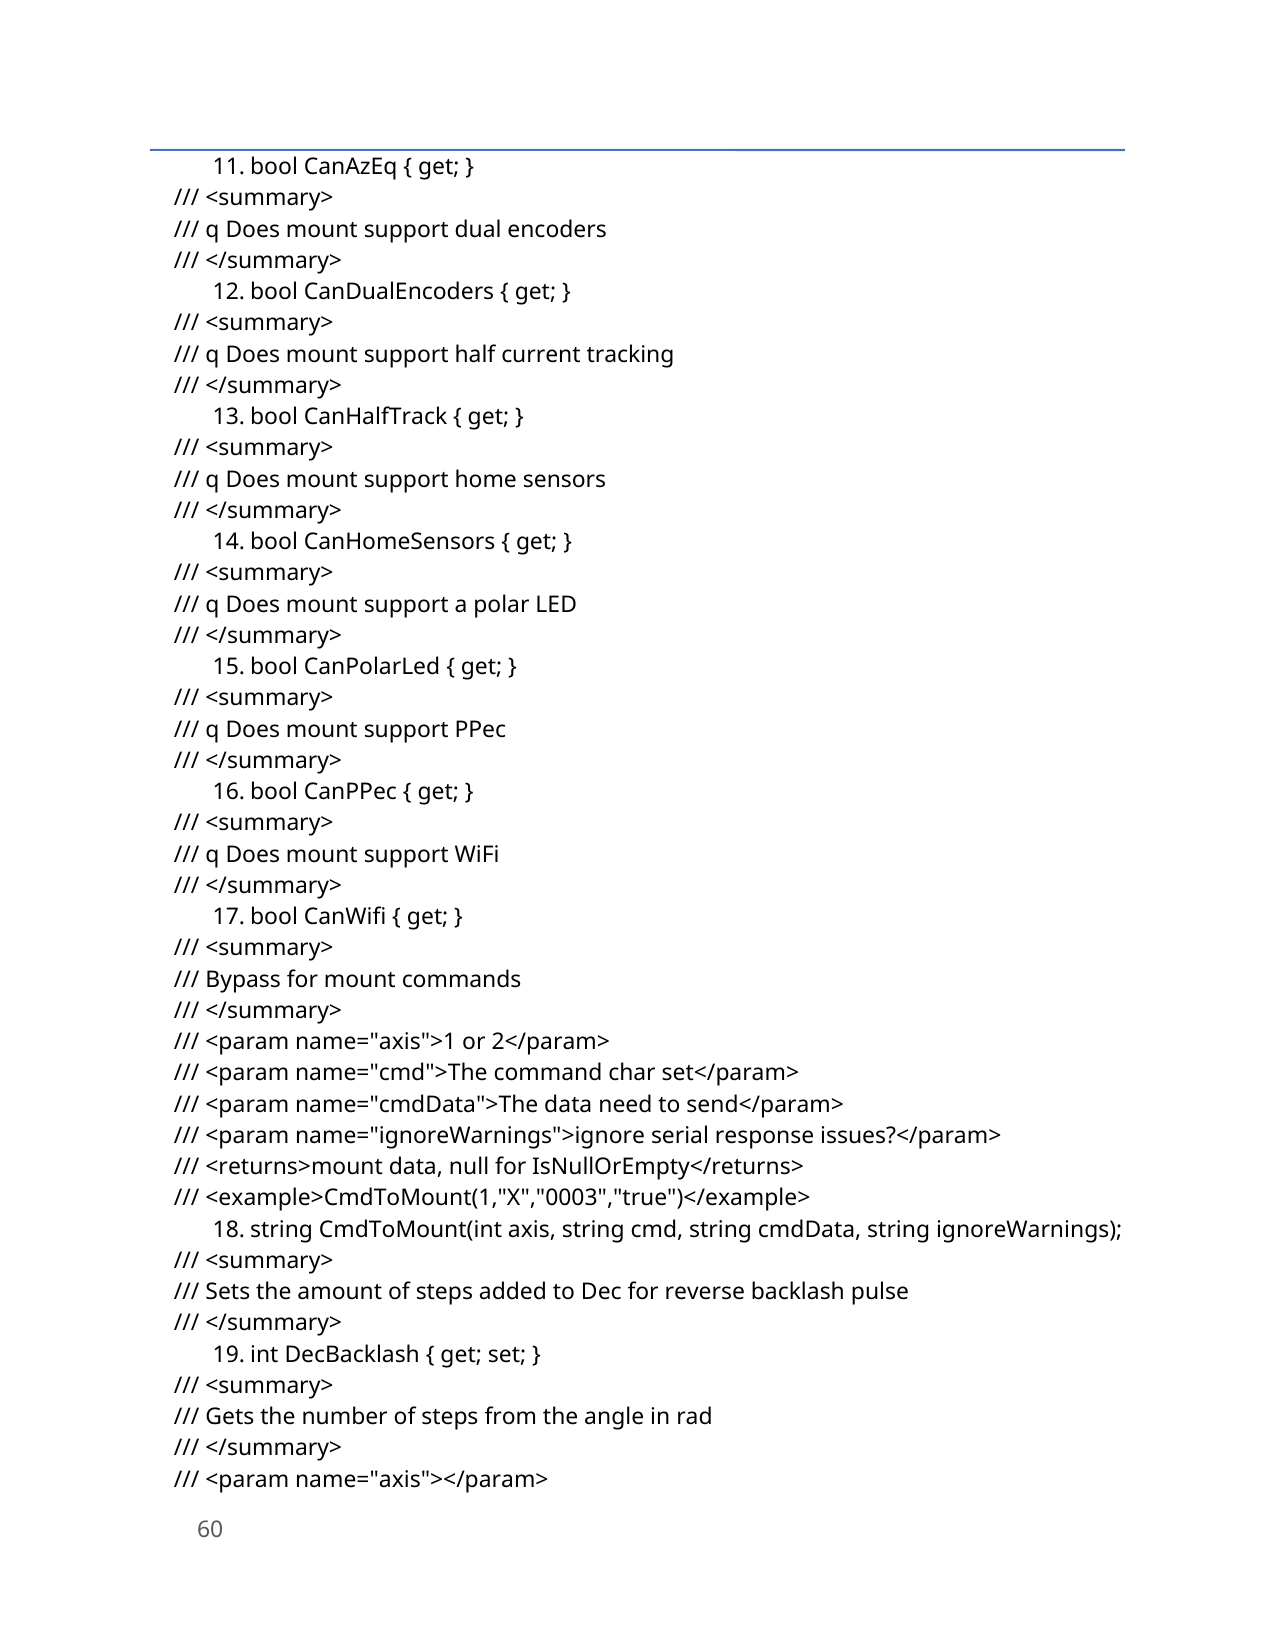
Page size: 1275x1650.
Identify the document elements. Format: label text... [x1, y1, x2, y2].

text /// Gets the number of steps from the angle in rad [150, 1400, 1125, 1431]
text /// <returns>mount data, null for IsNullOrEmpty</returns> [150, 1150, 1125, 1181]
text /// <param name="axis">1 or 2</param> [150, 1025, 1125, 1056]
text /// <param name="axis"></param> [150, 1462, 1125, 1494]
list bool CanPPec { get; } [212, 775, 1125, 806]
list bool CanHomeSensors { get; } [212, 525, 1125, 556]
text /// <param name="cmdData">The data need to send</param> [150, 1087, 1125, 1119]
list string CmdToMount(int axis, string cmd, string cmdData, string ignoreWarnings); [212, 1212, 1125, 1244]
text /// </summary> [150, 994, 1125, 1025]
text /// <param name="cmd">The command char set</param> [150, 1056, 1125, 1087]
text /// </summary> [150, 869, 1125, 900]
text /// <summary> [150, 931, 1125, 962]
text /// </summary> [150, 369, 1125, 400]
text /// <summary> [150, 431, 1125, 462]
text /// q Does mount support a polar LED [150, 587, 1125, 619]
text /// q Does mount support WiFi [150, 837, 1125, 869]
text /// </summary> [150, 744, 1125, 775]
text /// q Does mount support PPec [150, 712, 1125, 744]
text /// Bypass for mount commands [150, 962, 1125, 994]
text /// <summary> [150, 806, 1125, 837]
text /// <summary> [150, 1369, 1125, 1400]
text /// q Does mount support dual encoders [150, 212, 1125, 244]
list bool CanWifi { get; } [212, 900, 1125, 931]
text /// <summary> [150, 681, 1125, 712]
text /// </summary> [150, 1306, 1125, 1337]
text /// </summary> [150, 494, 1125, 525]
text /// </summary> [150, 619, 1125, 650]
list bool CanAzEq { get; } [212, 150, 1125, 181]
text /// </summary> [150, 1431, 1125, 1462]
list bool CanPolarLed { get; } [212, 650, 1125, 681]
text /// <summary> [150, 556, 1125, 587]
text /// q Does mount support home sensors [150, 462, 1125, 494]
text /// <summary> [150, 306, 1125, 337]
text /// Sets the amount of steps added to Dec for reverse backlash pulse [150, 1275, 1125, 1306]
text /// <summary> [150, 181, 1125, 212]
text /// q Does mount support half current tracking [150, 337, 1125, 369]
list bool CanDualEncoders { get; } [212, 275, 1125, 306]
text /// <param name="ignoreWarnings">ignore serial response issues?</param> [150, 1119, 1125, 1150]
text /// </summary> [150, 244, 1125, 275]
list bool CanHalfTrack { get; } [212, 400, 1125, 431]
list int DecBacklash { get; set; } [212, 1337, 1125, 1369]
text /// <example>CmdToMount(1,"X","0003","true")</example> [150, 1181, 1125, 1212]
text /// <summary> [150, 1244, 1125, 1275]
